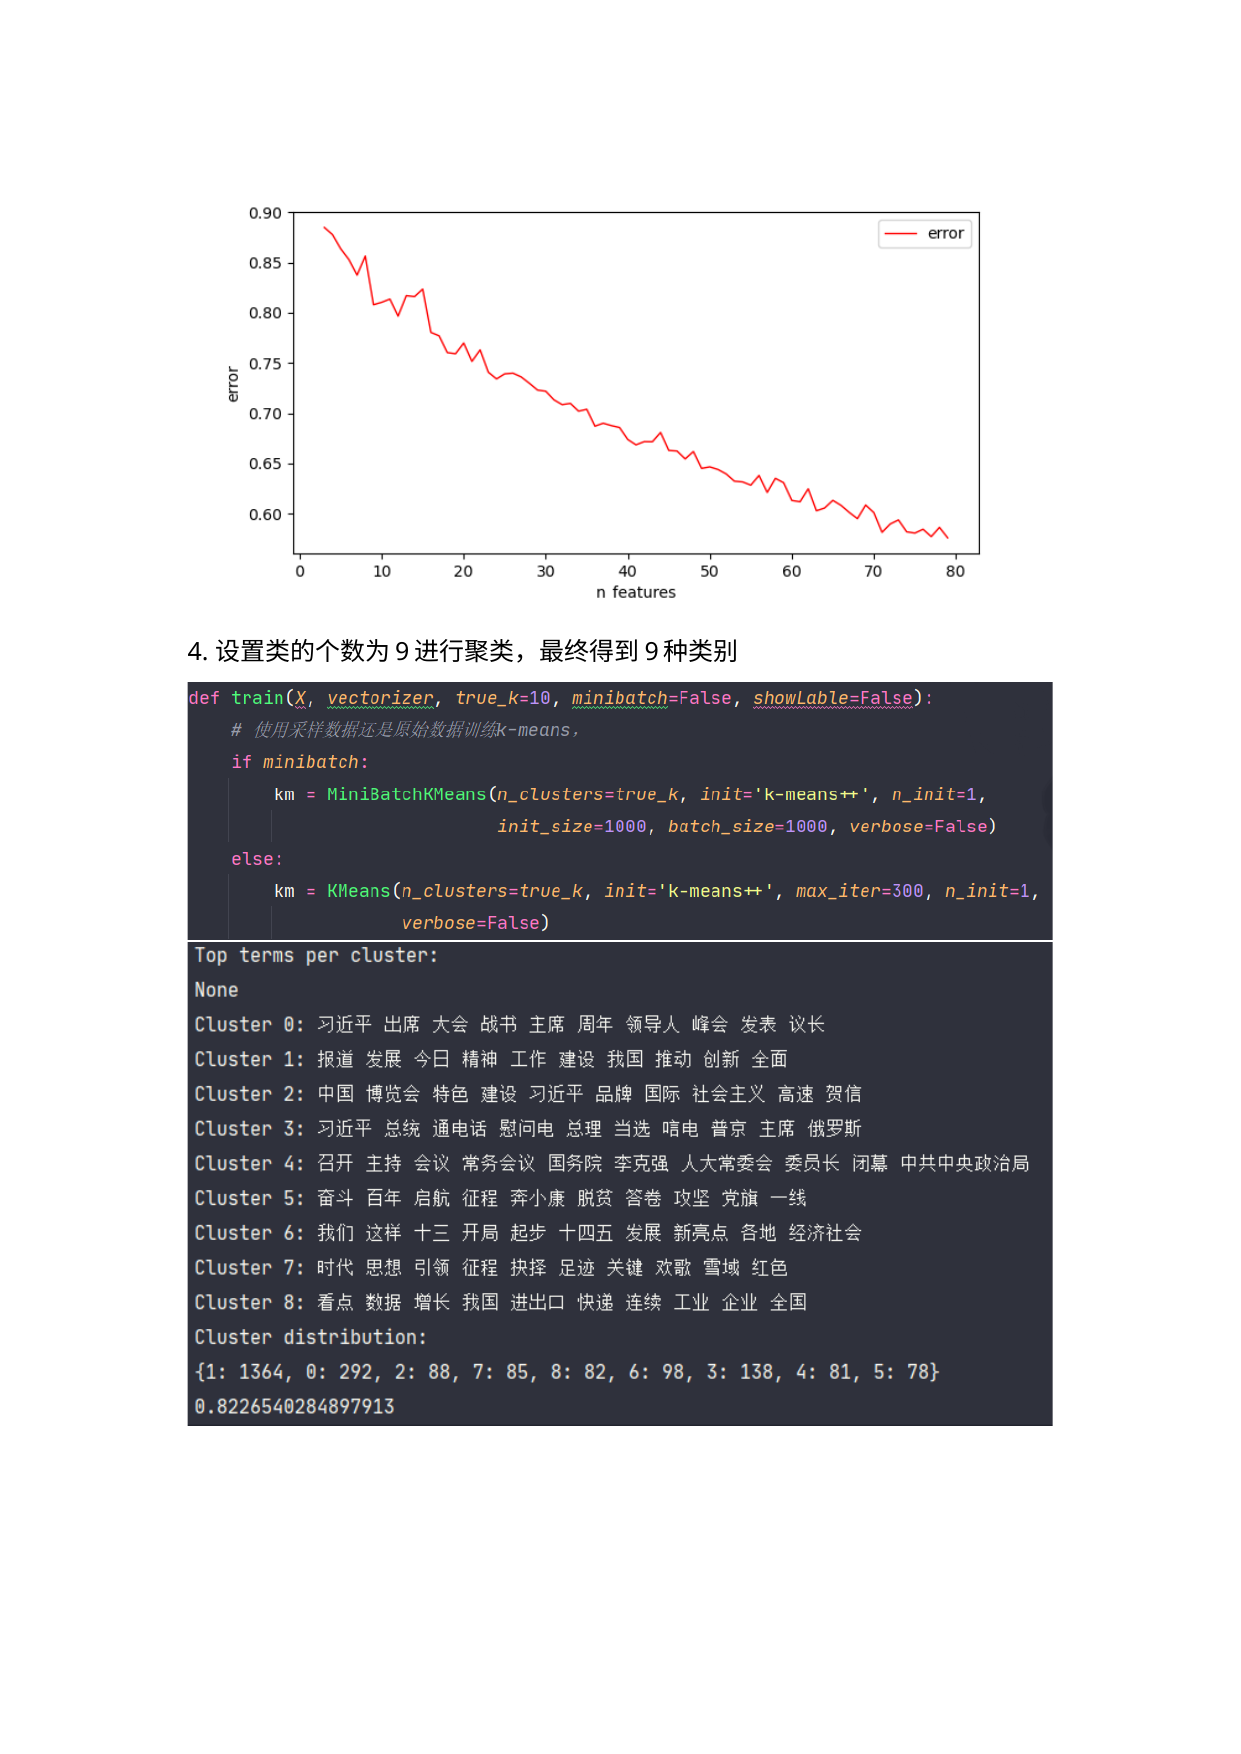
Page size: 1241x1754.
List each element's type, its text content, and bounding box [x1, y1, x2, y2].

picture [187, 682, 1053, 940]
text 4. 设置类的个数为9进行聚类，最终得到9种类别 [187, 617, 1053, 682]
picture [187, 942, 1053, 1426]
picture [187, 162, 1053, 600]
